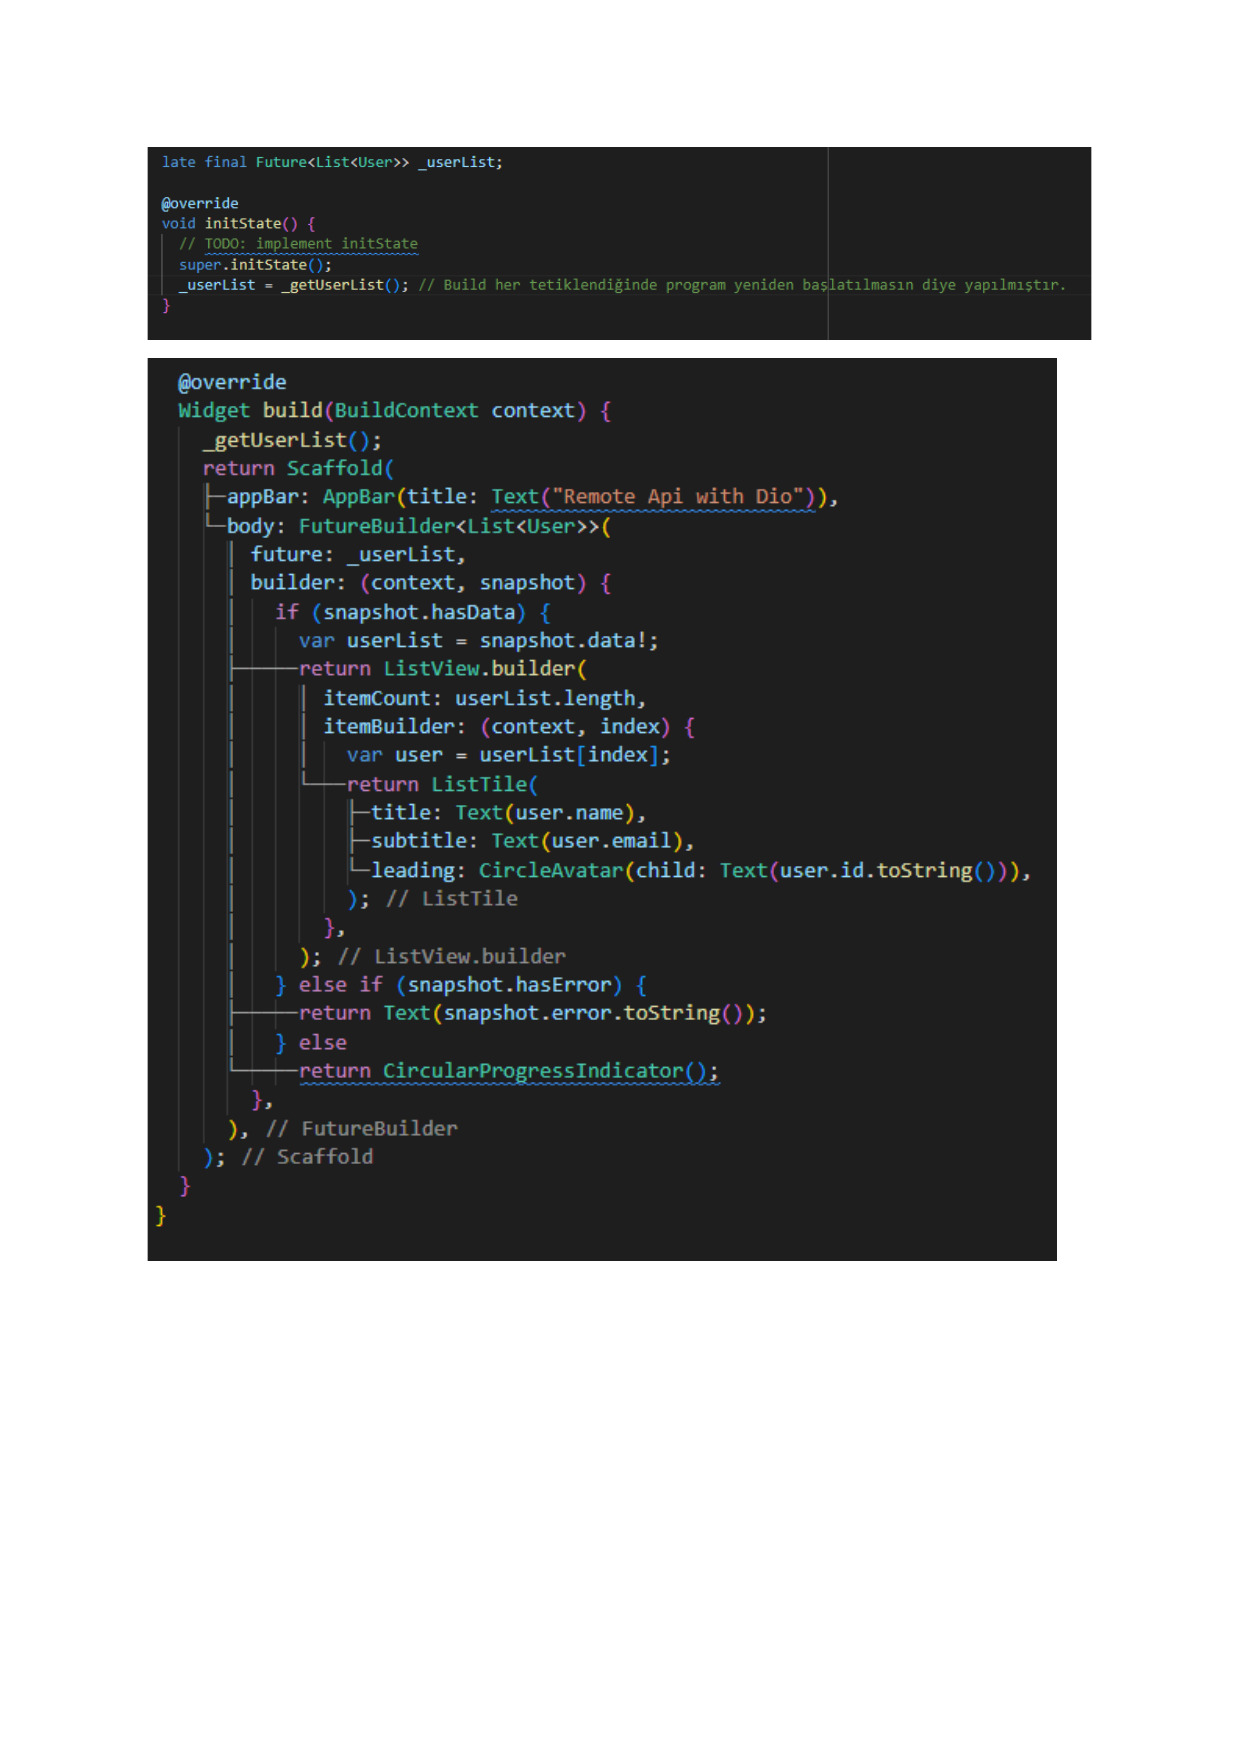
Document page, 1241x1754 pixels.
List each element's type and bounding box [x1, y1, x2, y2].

picture [147, 358, 1057, 1261]
picture [147, 147, 1092, 340]
